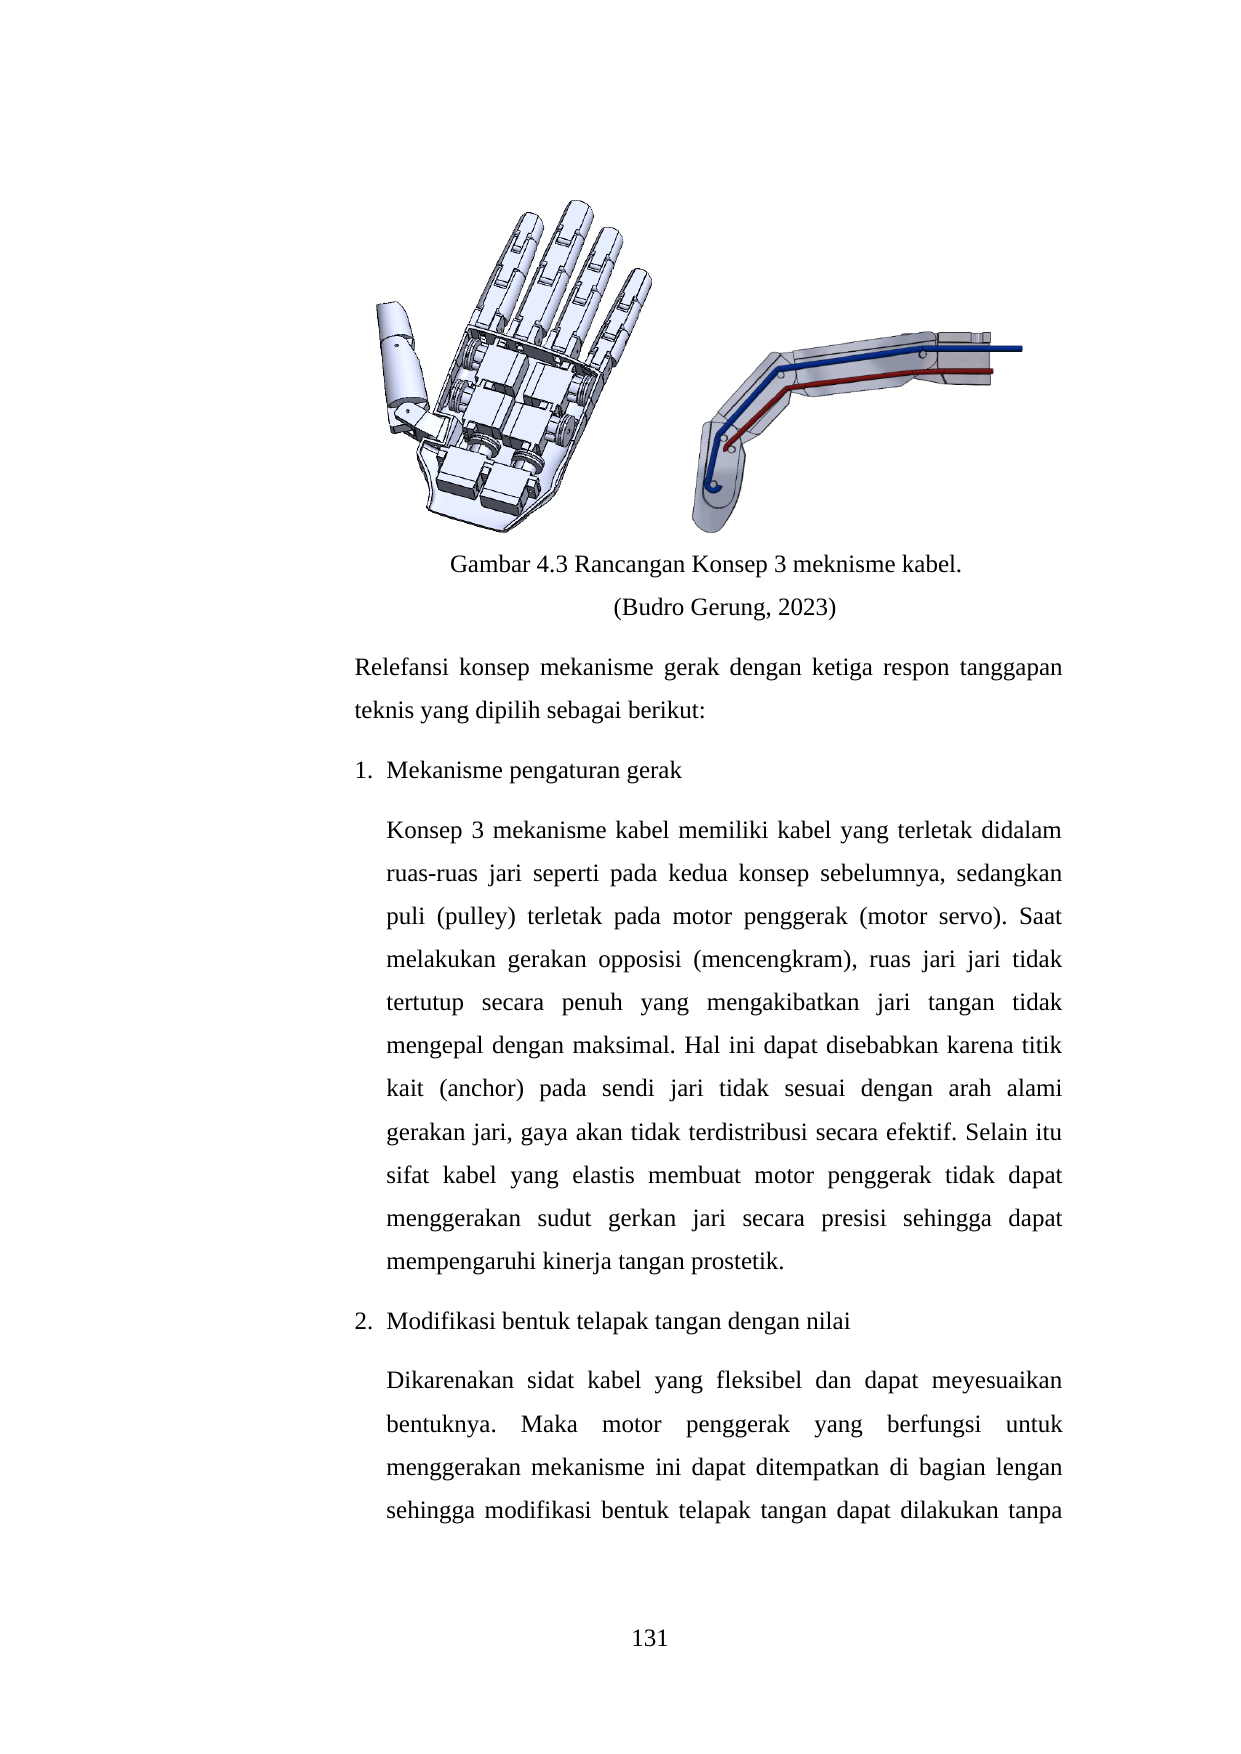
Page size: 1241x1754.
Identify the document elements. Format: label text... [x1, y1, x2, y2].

text Konsep 3 mekanisme kabel memiliki kabel yang terletak didalam ruas-ruas jari seperti pada kedua konsep sebelumnya, sedangkan puli (pulley) terletak pada motor penggerak (motor servo). Saat melakukan gerakan opposisi (mencengkram), ruas jari jari tidak tertutup secara penuh yang mengakibatkan jari tangan tidak mengepal dengan maksimal. Hal ini dapat disebabkan karena titik kait (anchor) pada sendi jari tidak sesuai dengan arah alami gerakan jari, gaya akan tidak terdistribusi secara efektif. Selain itu sifat kabel yang elastis membuat motor penggerak tidak dapat menggerakan sudut gerkan jari secara presisi sehingga dapat mempengaruhi kinerja tangan prostetik. [386, 815, 1063, 1275]
text 2. Modifikasi bentuk telapak tangan dengan nilai [354, 1306, 1063, 1334]
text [386, 1366, 1063, 1524]
text Relefansi konsep mekanisme gerak dengan ketiga respon tanggapan teknis yang dipilih sebagai berikut: [354, 652, 1063, 724]
picture [369, 177, 1040, 535]
text 1. Mekanisme pengaturan gerak [354, 755, 1063, 784]
text Gambar 4.3 Rancangan Konsep 3 meknisme kabel. [330, 549, 1063, 578]
text (Budro Gerung, 2023) [311, 592, 1063, 621]
